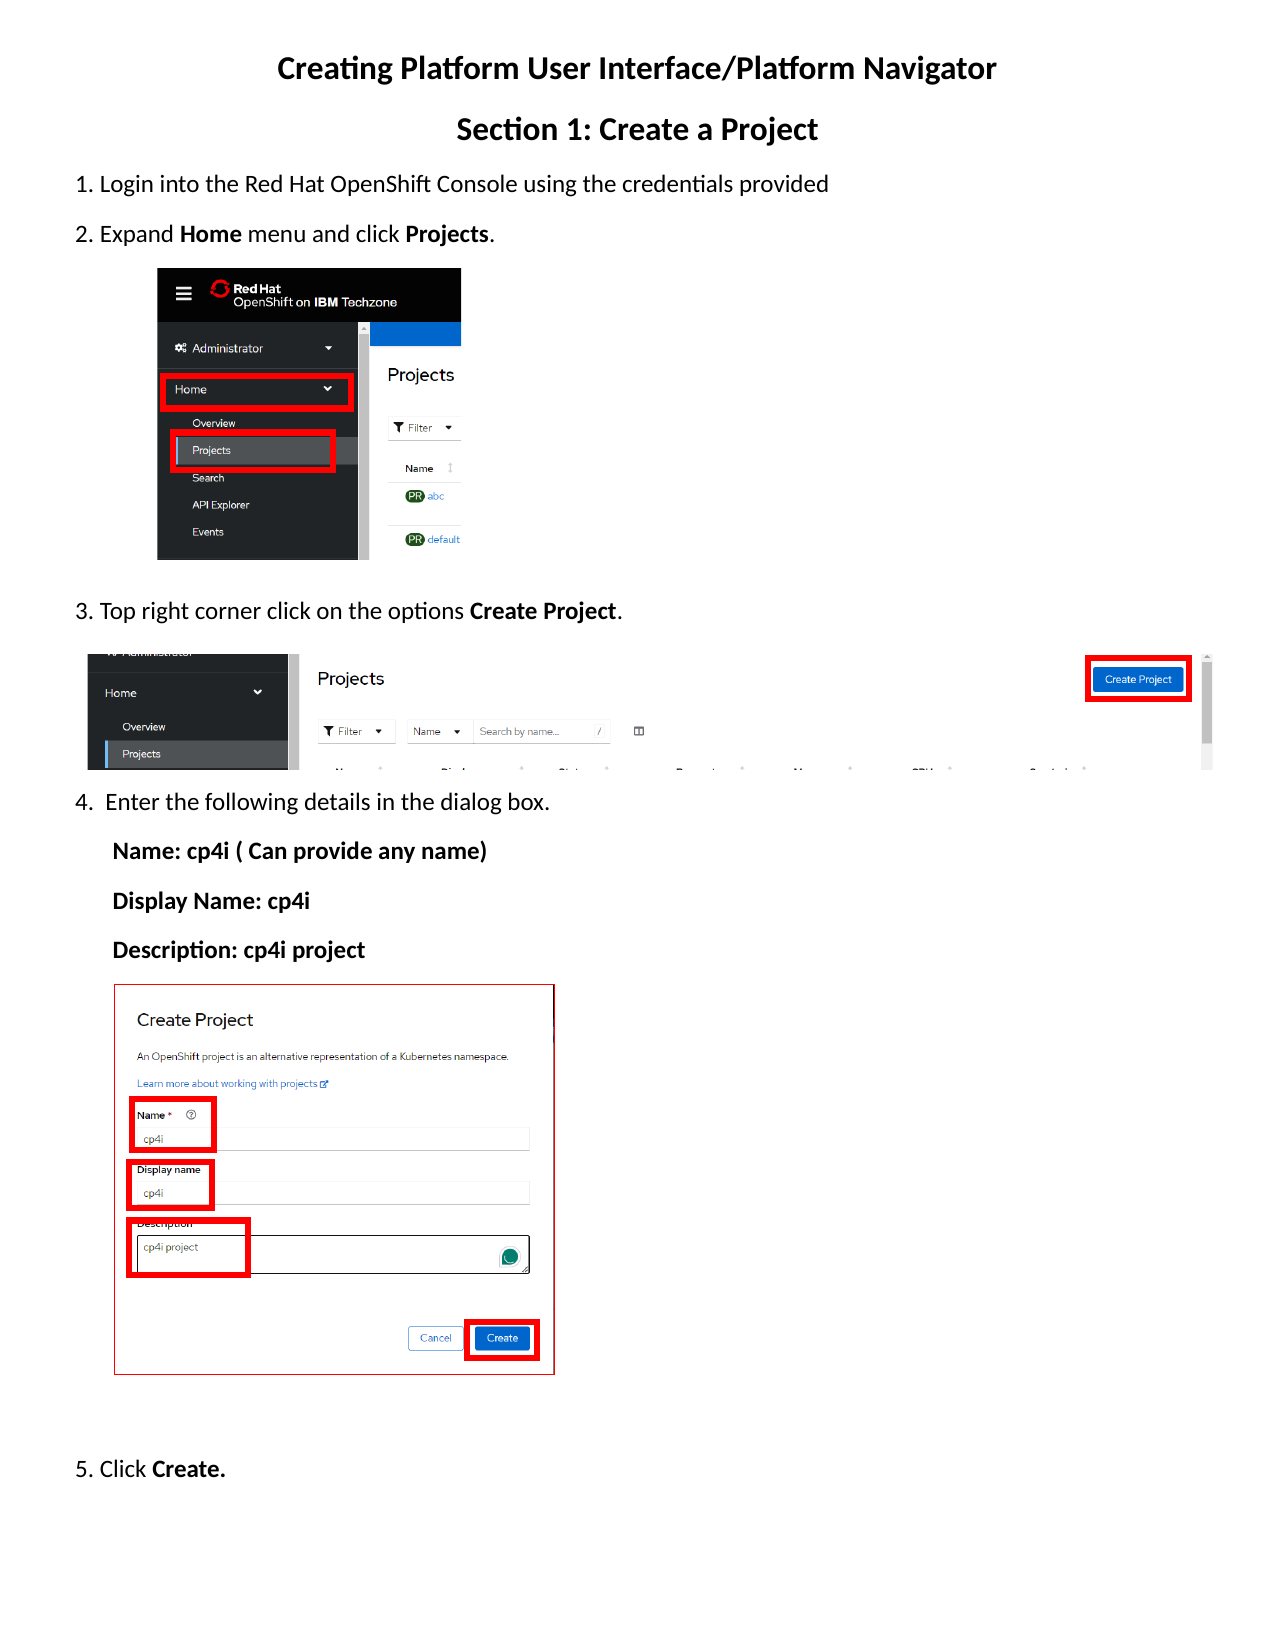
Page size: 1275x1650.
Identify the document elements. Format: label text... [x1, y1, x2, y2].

picture [115, 985, 554, 1374]
text Description: cp4i project [112, 934, 1200, 965]
text Name: cp4i ( Can provide any name) [112, 835, 1200, 866]
text 4. Enter the following details in the dialog box. [75, 786, 1200, 816]
picture [87, 654, 1213, 770]
text Creating Platform User Interface/Platform Navigator [75, 47, 1200, 88]
picture [157, 268, 462, 560]
text 1. Login into the Red Hat OpenShift Console using the credentials provided [75, 168, 1200, 199]
text 3. Top right corner click on the options Create Project. [75, 595, 1200, 626]
text Display Name: cp4i [112, 885, 1200, 915]
text 5. Click Create. [75, 1453, 1200, 1483]
text Section 1: Create a Project [75, 107, 1200, 148]
text 2. Expand Home menu and click Projects. [75, 218, 1200, 248]
